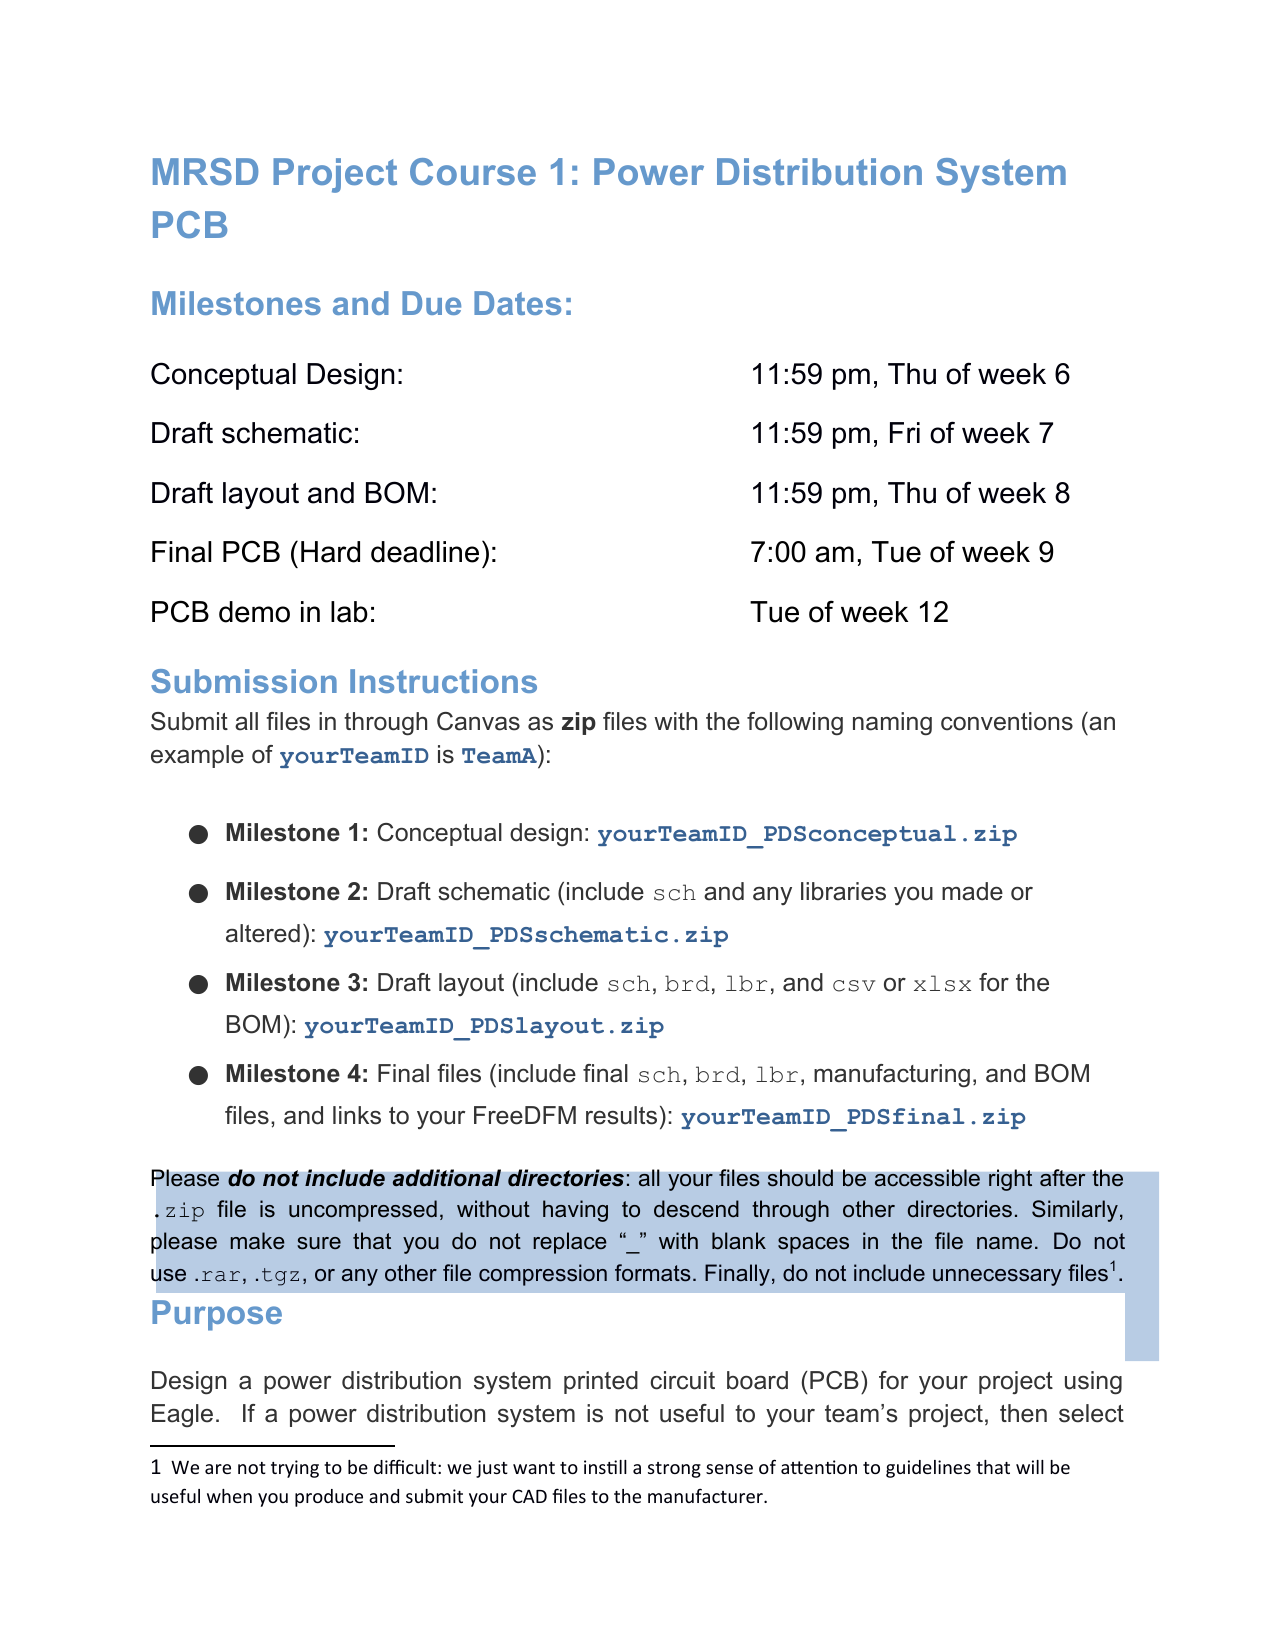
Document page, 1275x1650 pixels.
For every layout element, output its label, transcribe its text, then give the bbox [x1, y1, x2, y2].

text Submission Instructions [150, 662, 1125, 701]
text Milestones and Due Dates: [150, 284, 1125, 322]
text Final PCB (Hard deadline): 7:00 am, Tue of week 9 [150, 535, 1125, 569]
text Conceptual Design: 11:59 pm, Thu of week 6 [150, 357, 1125, 391]
text Draft schematic: 11:59 pm, Fri of week 7 [150, 417, 1125, 450]
list Milestone 4: Final files (include final sch, brd, lbr, manufacturing, and BOM files, and links to your FreeDFM results): yourTeamID_PDSfinal.zip [187, 1045, 1125, 1132]
text Please do not include additional directories: all your files should be accessible right after the .zip file is uncompressed, without having to descend through other directories. Similarly, please make sure that you do not replace “_” with blank spaces in the file name. Do not use .rar, .tgz, or any other file compression formats. Finally, do not include unnecessary files. [150, 1165, 1125, 1288]
text Draft layout and BOM: 11:59 pm, Thu of week 8 [150, 476, 1125, 509]
list Milestone 2: Draft schematic (include sch and any libraries you made or altered): yourTeamID_PDSschematic.zip [187, 863, 1125, 949]
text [150, 1366, 1125, 1428]
list Milestone 3: Draft layout (include sch, brd, lbr, and csv or xlsx for the BOM): yourTeamID_PDSlayout.zip [187, 954, 1125, 1041]
list Milestone 1: Conceptual design: yourTeamID_PDSconceptual.zip [187, 804, 1125, 856]
text MRSD Project Course 1: Power Distribution System PCB [150, 150, 1125, 247]
text Submit all files in through Canvas as zip files with the following naming conventions (an example of yourTeamID is TeamA): [150, 707, 1125, 771]
text PCB demo in lab: Tue of week 12 [150, 595, 1125, 628]
text Purpose [150, 1293, 1125, 1331]
